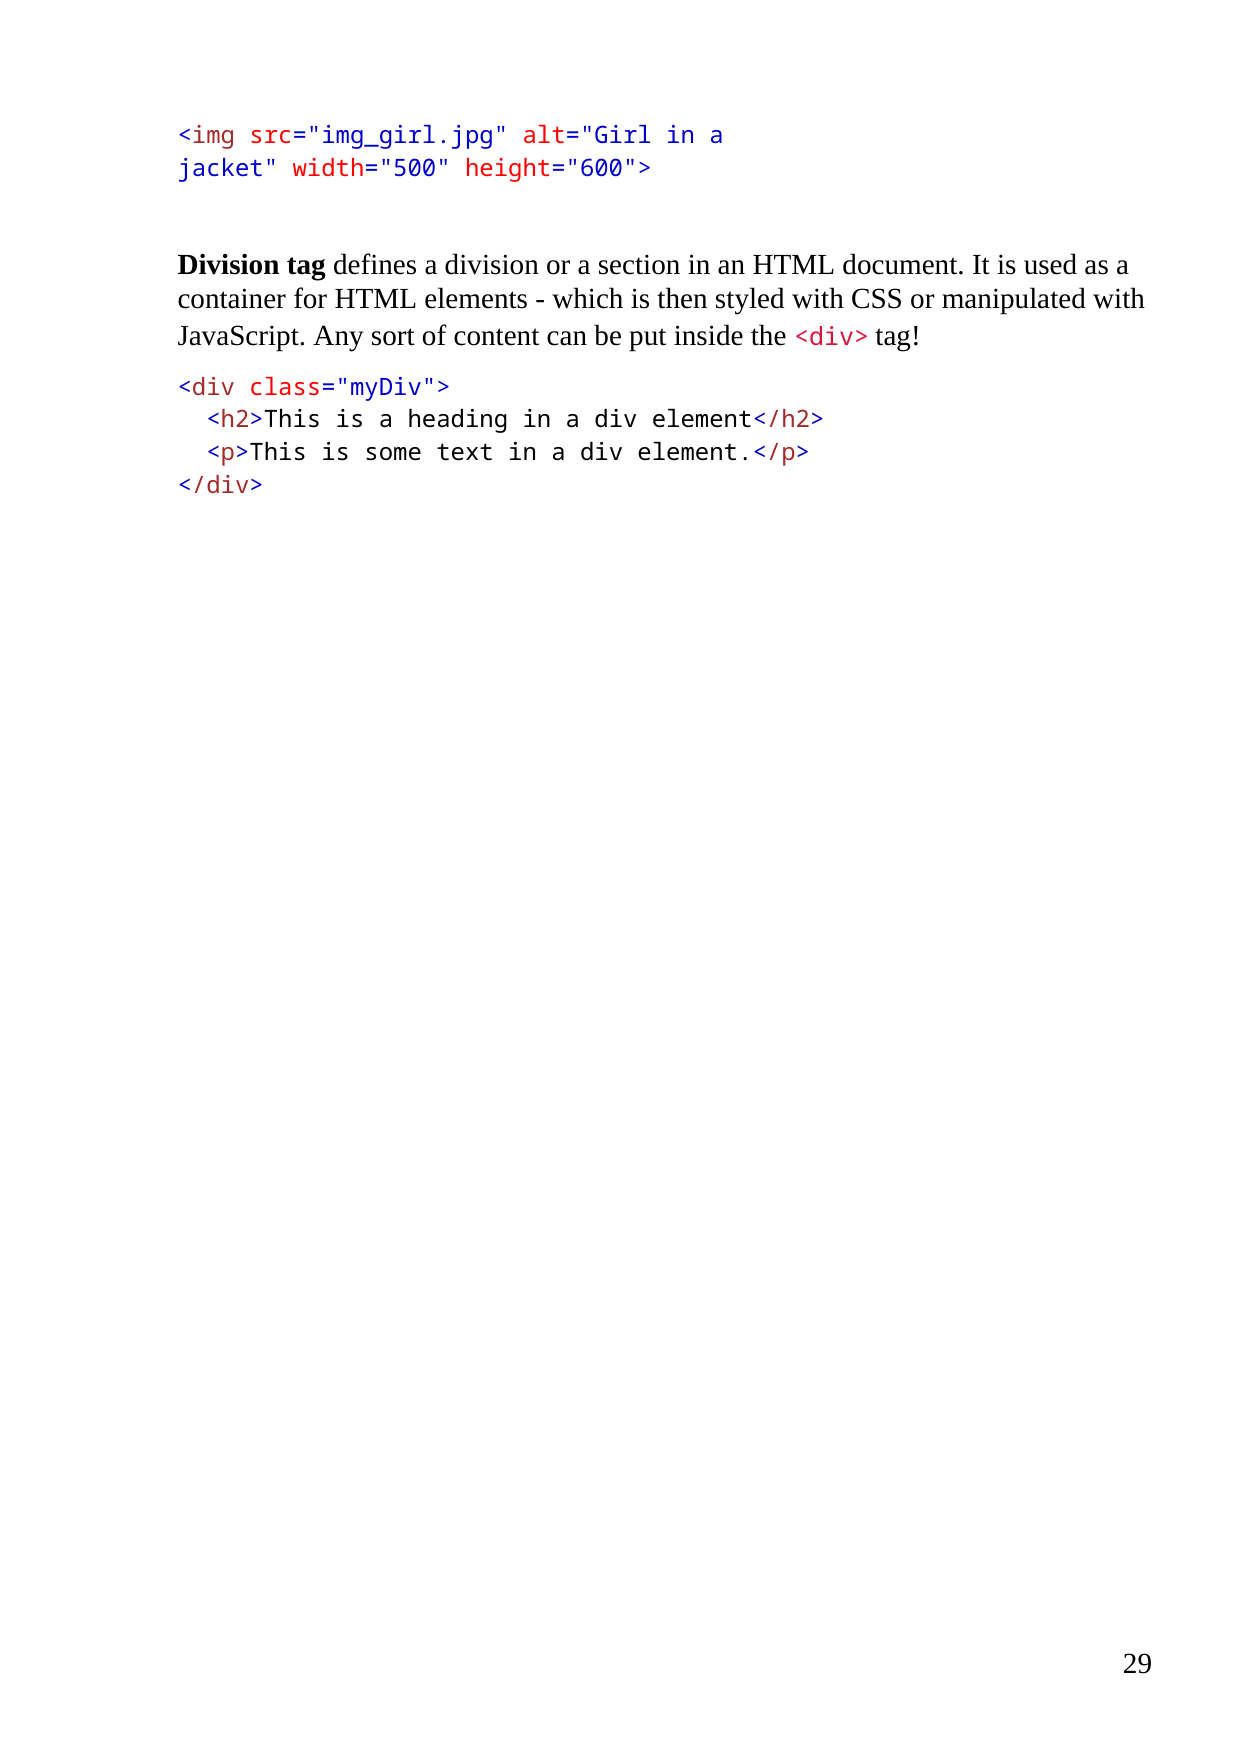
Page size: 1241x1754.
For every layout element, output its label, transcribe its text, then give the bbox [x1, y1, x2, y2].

text Division tag defines a division or a section in an HTML document. It is used as a container for HTML elements - which is then styled with CSS or manipulated with JavaScript. Any sort of content can be put inside the <div> tag! [794, 247, 1152, 354]
text <img src="img_girl.jpg" alt="Girl in a jacket" width="500" height="600"> [652, 118, 1152, 183]
text <div class="myDiv"> <h2>This is a heading in a div element</h2> <p>This is some text in a div element.</p> </div> [177, 369, 1152, 500]
